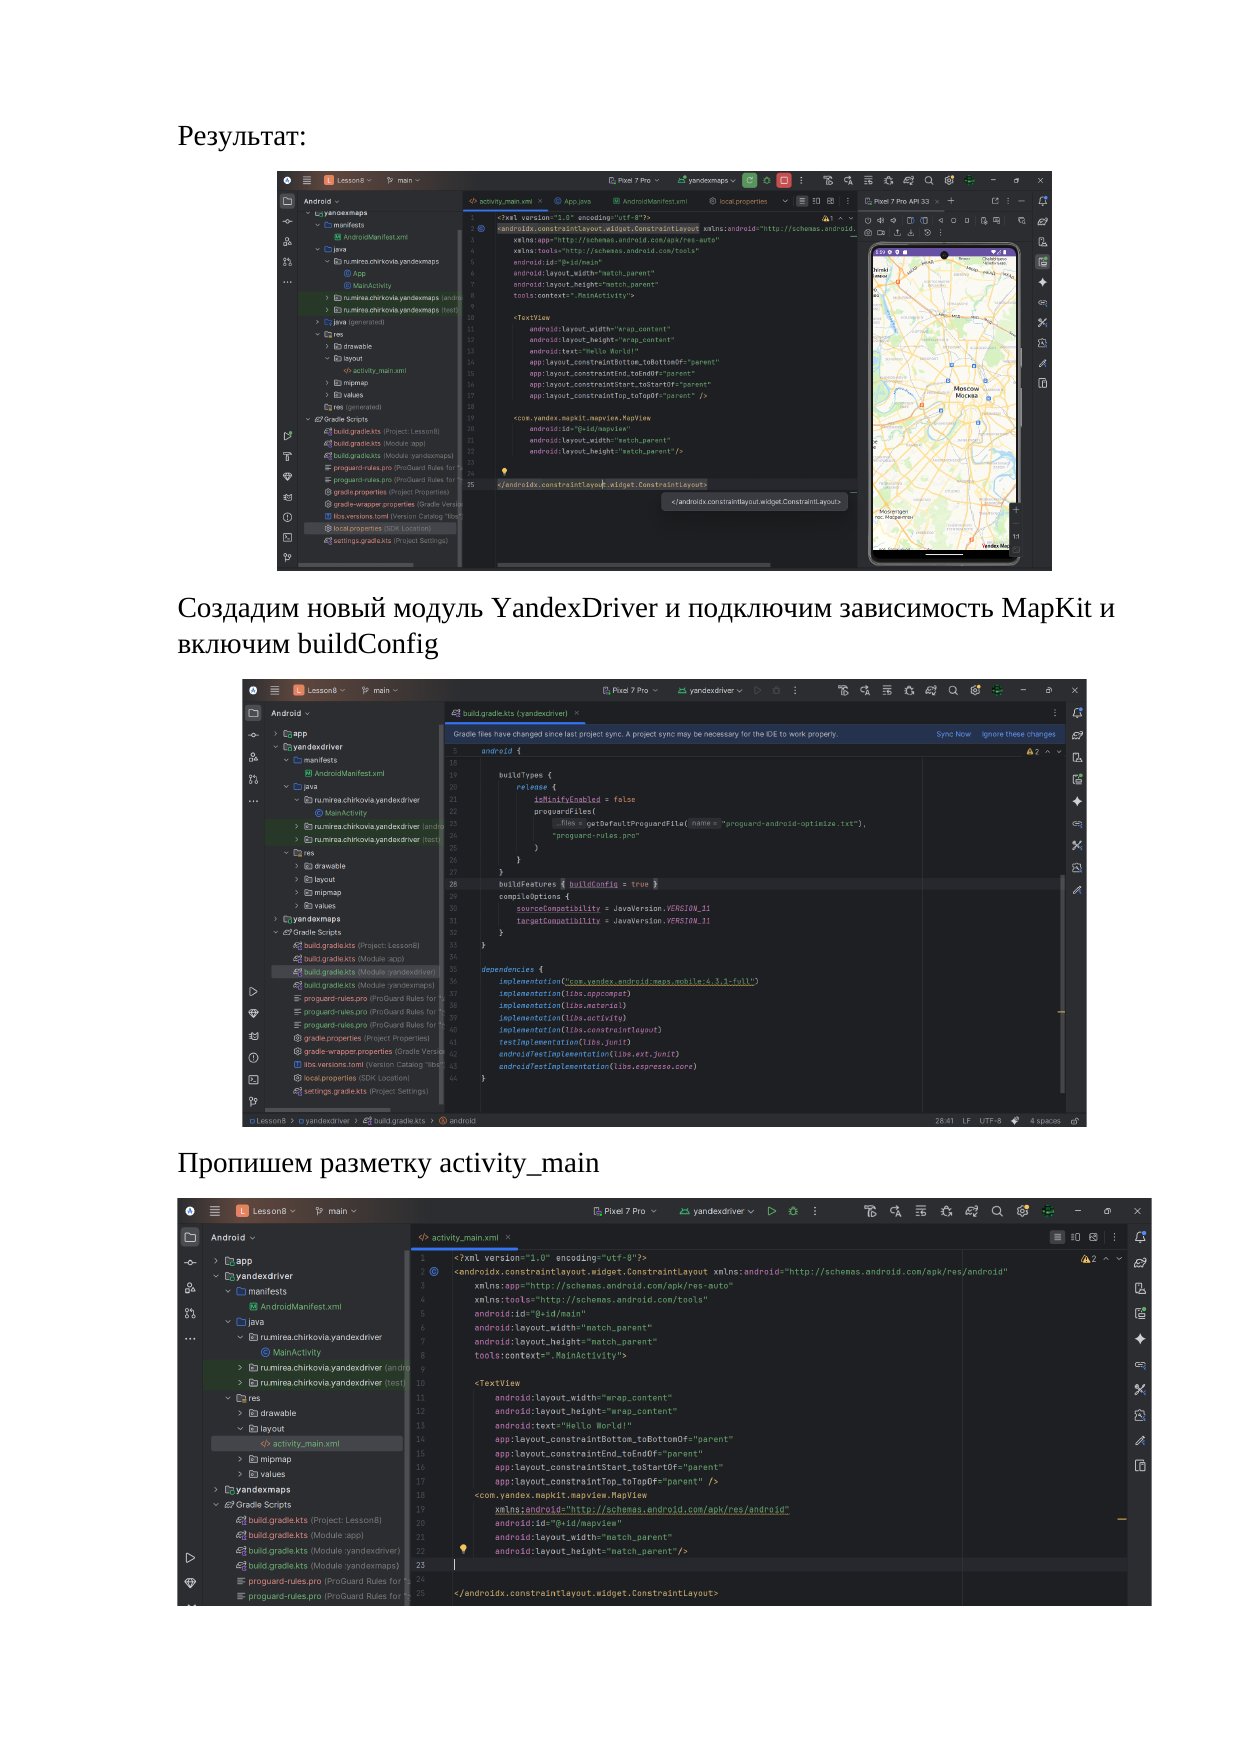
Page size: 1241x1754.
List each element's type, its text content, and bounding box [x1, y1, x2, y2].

picture [242, 679, 1087, 1127]
text Пропишем разметку activity_main [177, 1145, 1152, 1179]
text Результат: [177, 118, 1152, 152]
picture [277, 171, 1052, 571]
text Создадим новый модуль YandexDriver и подключим зависимость MapKit и включим buildConfig [177, 590, 1152, 660]
picture [177, 1198, 1152, 1606]
